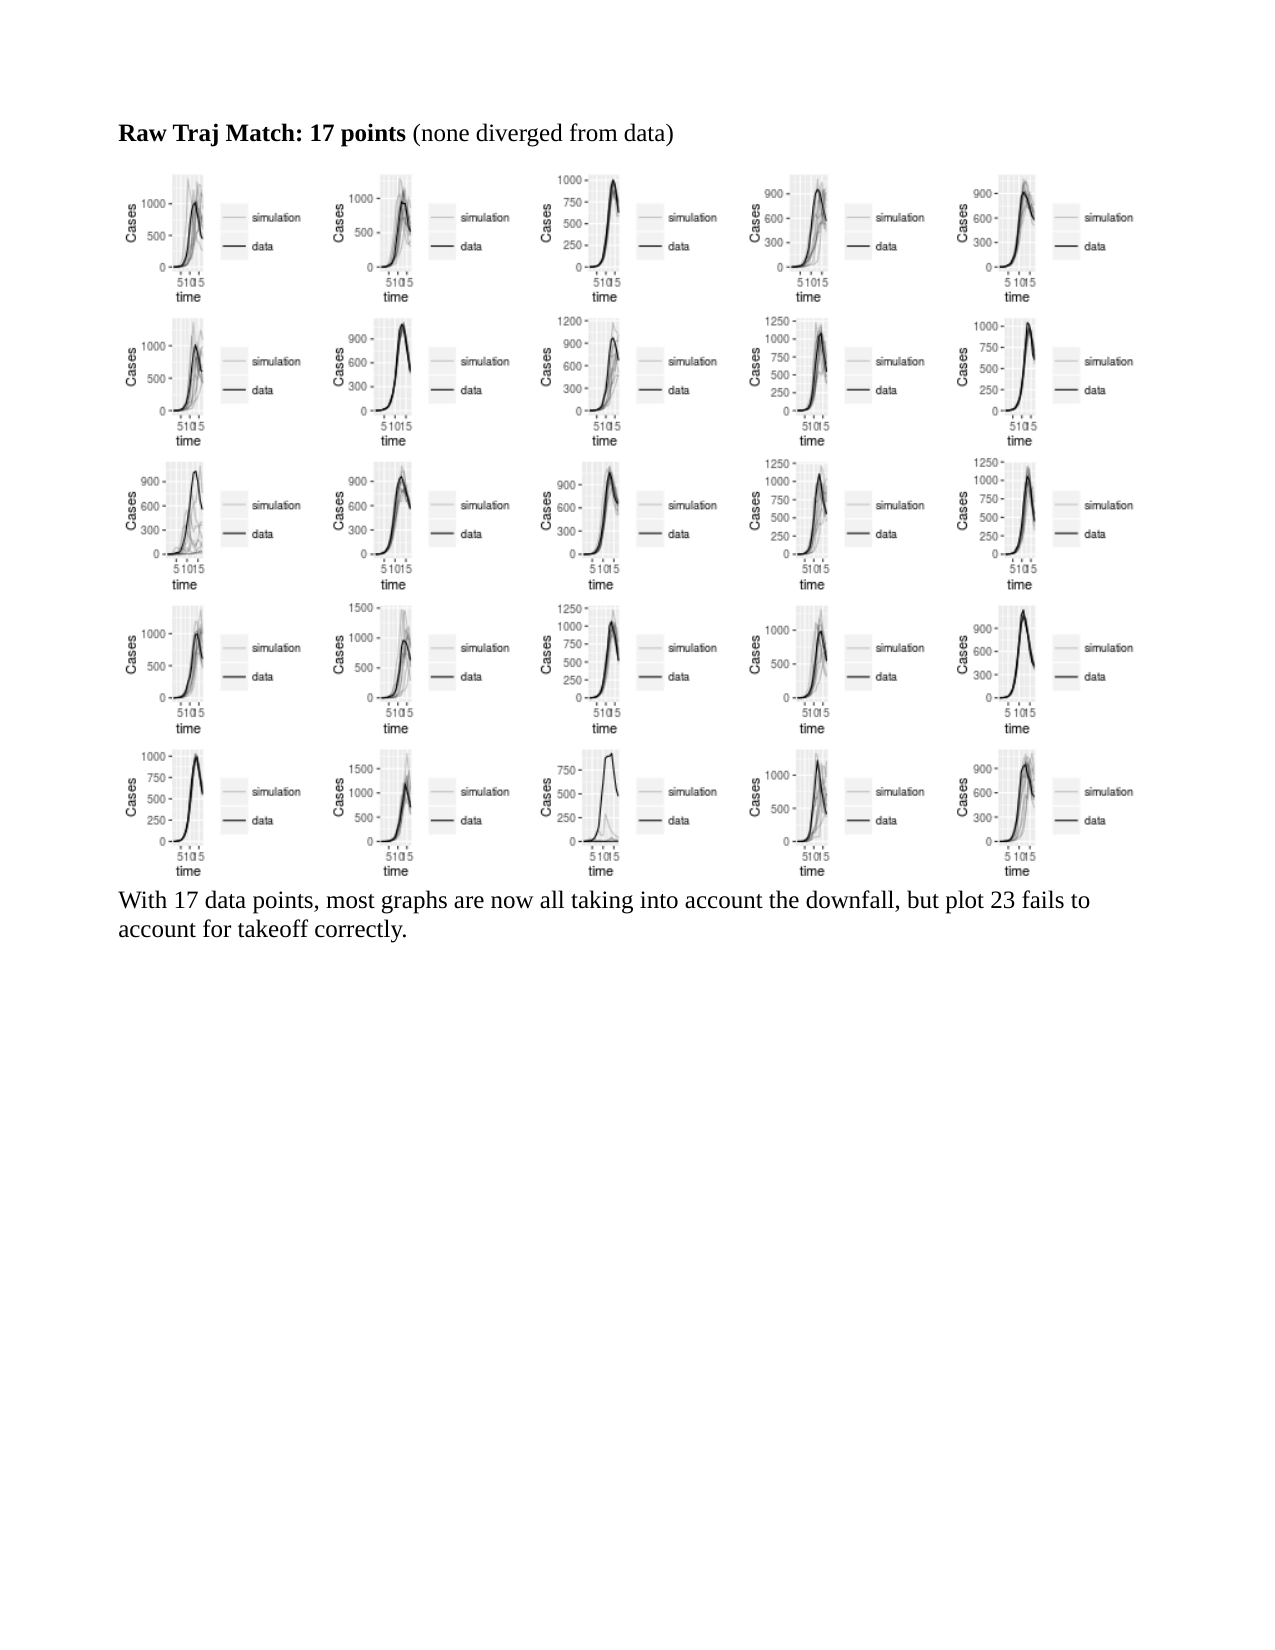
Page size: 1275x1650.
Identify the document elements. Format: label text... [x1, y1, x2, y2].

picture [116, 168, 1156, 886]
text Raw Traj Match: 17 points (none diverged from data) [118, 118, 1157, 147]
